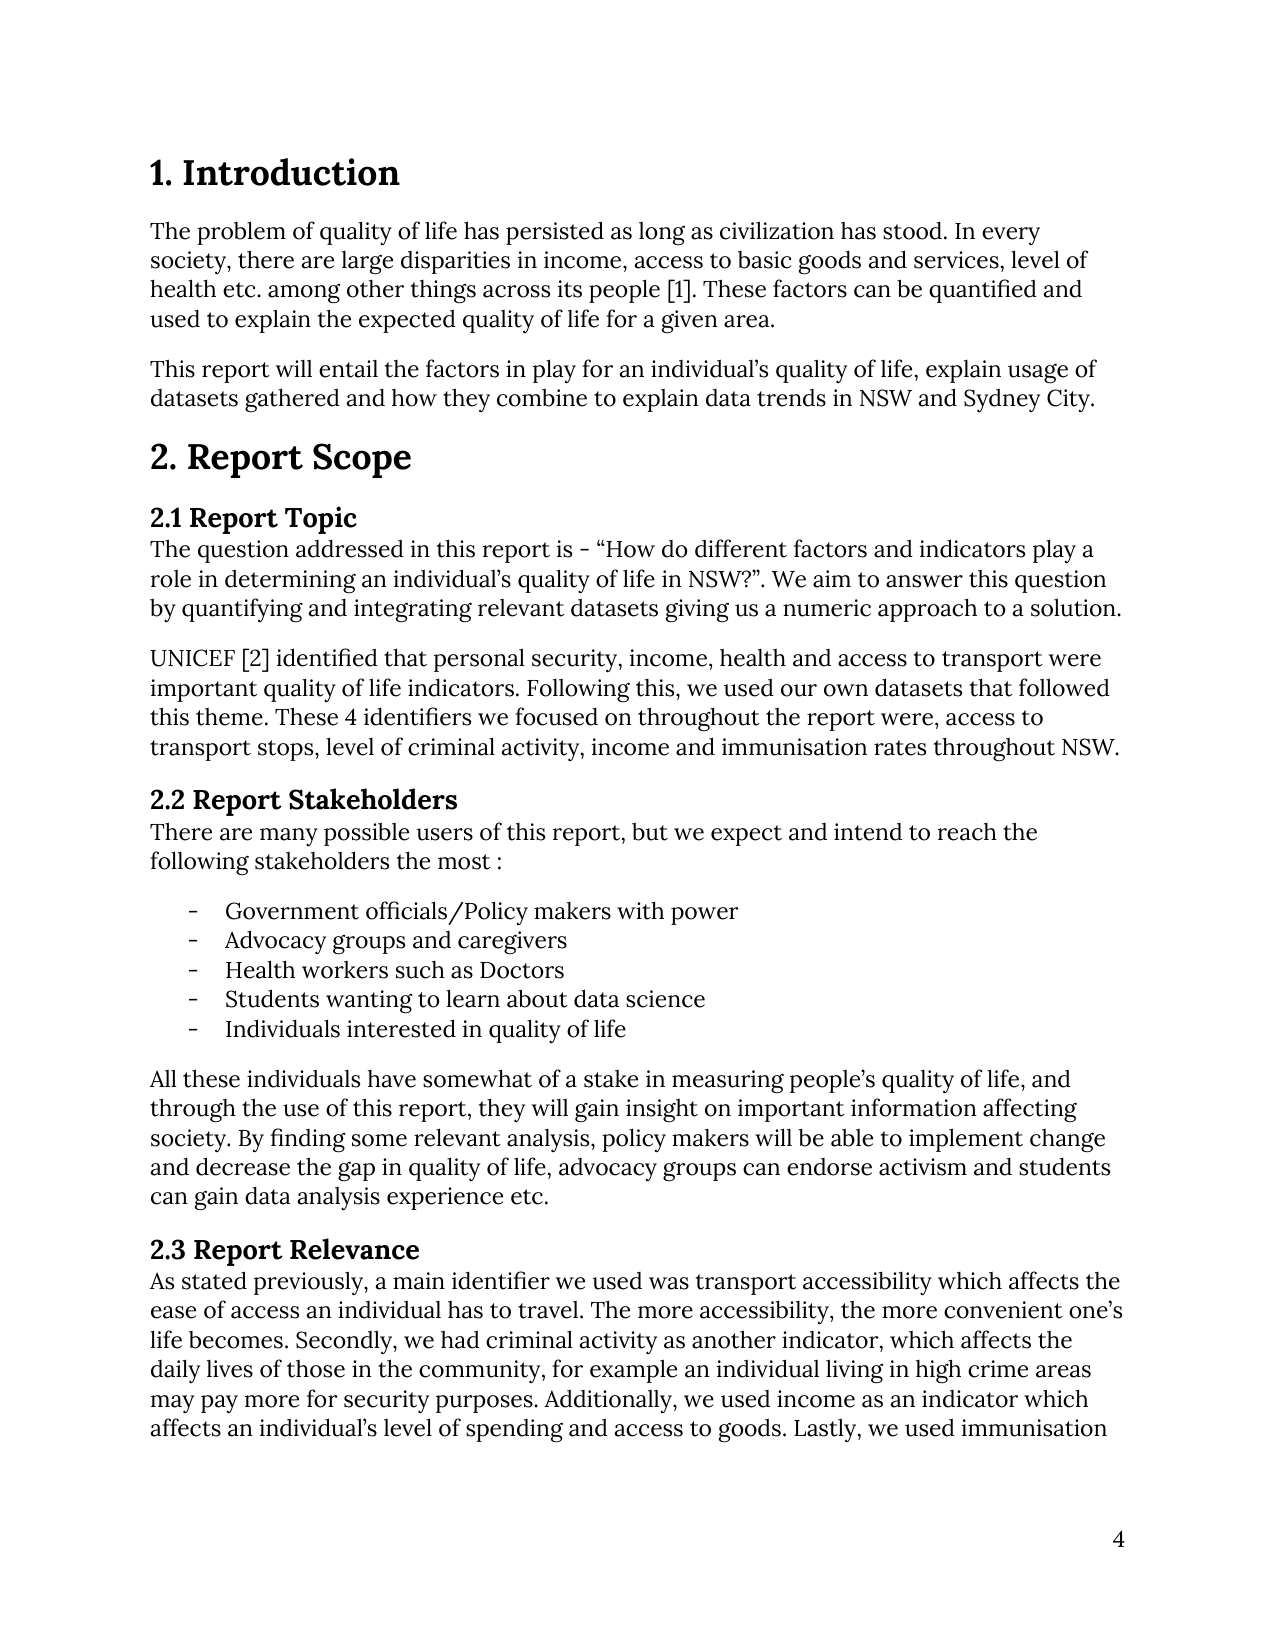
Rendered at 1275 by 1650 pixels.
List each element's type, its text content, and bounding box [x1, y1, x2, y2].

subtitle 2.1 Report Topic [150, 500, 1125, 535]
text This report will entail the factors in play for an individual’s quality of life, explain usage of datasets gathered and how they combine to explain data trends in NSW and Sydney City. [150, 354, 1125, 413]
text The problem of quality of life has persisted as long as civilization has stood. In every society, there are large disparities in income, access to basic goods and services, level of health etc. among other things across its people [1]. These factors can be quantified and used to explain the expected quality of life for a given area. [150, 216, 1125, 334]
subtitle 2. Report Scope [150, 434, 1125, 479]
list Students wanting to learn about data science [187, 984, 1125, 1014]
text There are many possible users of this report, but we expect and intend to reach the following stakeholders the most : [150, 817, 1125, 876]
text All these individuals have somewhat of a stake in measuring people’s quality of life, and through the use of this report, they will gain insight on important information affecting society. By finding some relevant analysis, policy makers will be able to implement change and decrease the gap in quality of life, advocacy groups can endorse activism and students can gain data analysis experience etc. [150, 1064, 1125, 1211]
subtitle 2.3 Report Relevance [150, 1232, 1125, 1267]
list Government officials/Policy makers with power [187, 896, 1125, 926]
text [150, 1267, 1125, 1443]
subtitle 2.2 Report Stakeholders [150, 782, 1125, 817]
subtitle 1. Introduction [150, 150, 1125, 195]
text UNICEF [2] identified that personal security, income, health and access to transport were important quality of life indicators. Following this, we used our own datasets that followed this theme. These 4 identifiers we focused on throughout the report were, access to transport stops, level of criminal activity, income and immunisation rates throughout NSW. [150, 644, 1125, 761]
text The question addressed in this report is - “How do different factors and indicators play a role in determining an individual’s quality of life in NSW?”. We aim to answer this question by quantifying and integrating relevant datasets giving us a numeric approach to a solution. [150, 535, 1125, 623]
list Individuals interested in quality of life [187, 1014, 1125, 1043]
list Health workers such as Doctors [187, 955, 1125, 984]
list Advocacy groups and caregivers [187, 926, 1125, 955]
